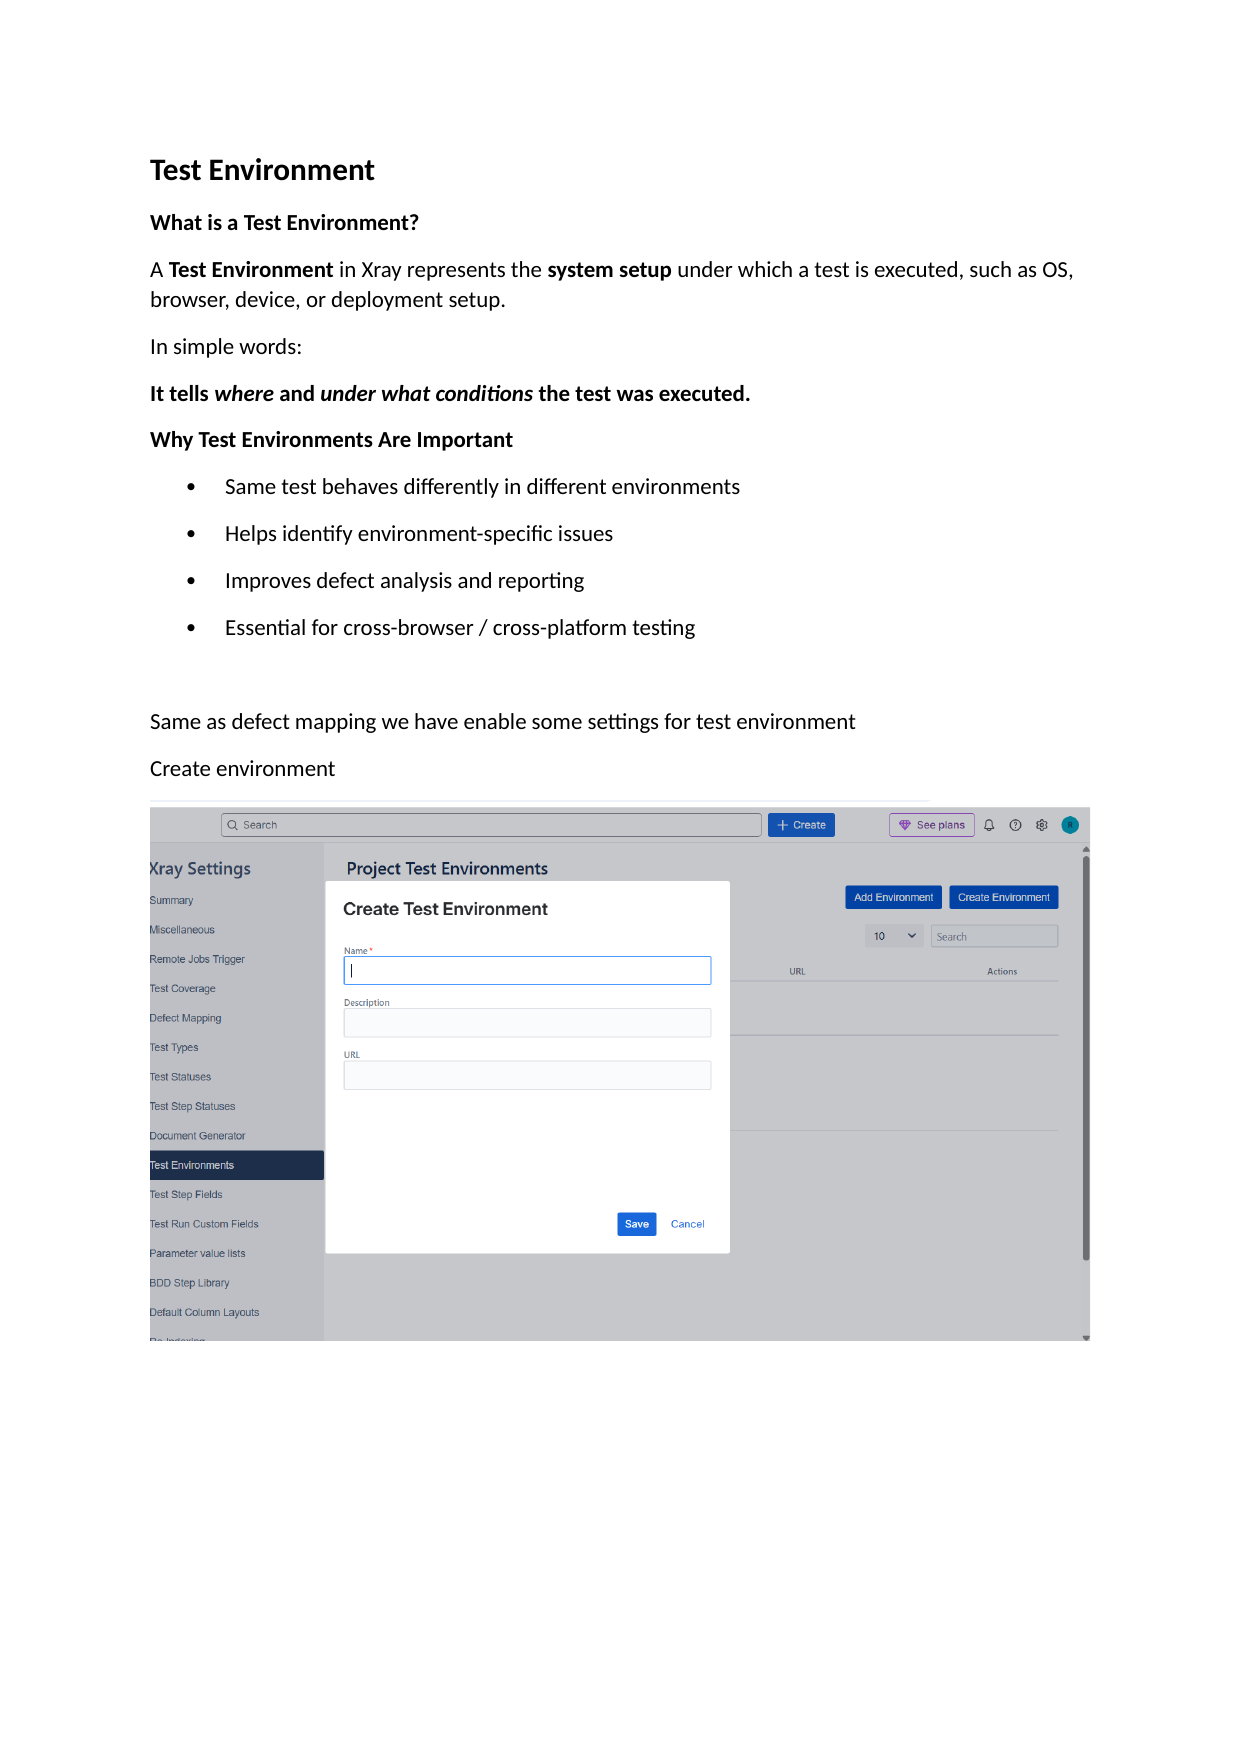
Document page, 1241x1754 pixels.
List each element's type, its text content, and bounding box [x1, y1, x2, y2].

list Helps identify environment-specific issues [187, 519, 1090, 547]
text A Test Environment in Xray represents the system setup under which a test is executed, such as OS, browser, device, or deployment setup. [150, 255, 1090, 313]
list Essential for cross-browser / cross-platform testing [187, 613, 1090, 641]
text Why Test Environments Are Important [150, 426, 1090, 453]
text Same as defect mapping we have enable some settings for test environment [150, 707, 1090, 735]
text What is a Test Environment? [150, 208, 1090, 236]
list Same test behaves differently in different environments [187, 472, 1090, 500]
list Improves defect analysis and reporting [187, 566, 1090, 594]
text Create environment [150, 754, 1090, 782]
text Test Environment [150, 150, 1090, 188]
text In simple words: [150, 332, 1090, 360]
text It tells where and under what conditions the test was executed. [150, 379, 1090, 407]
picture [150, 800, 1091, 1341]
